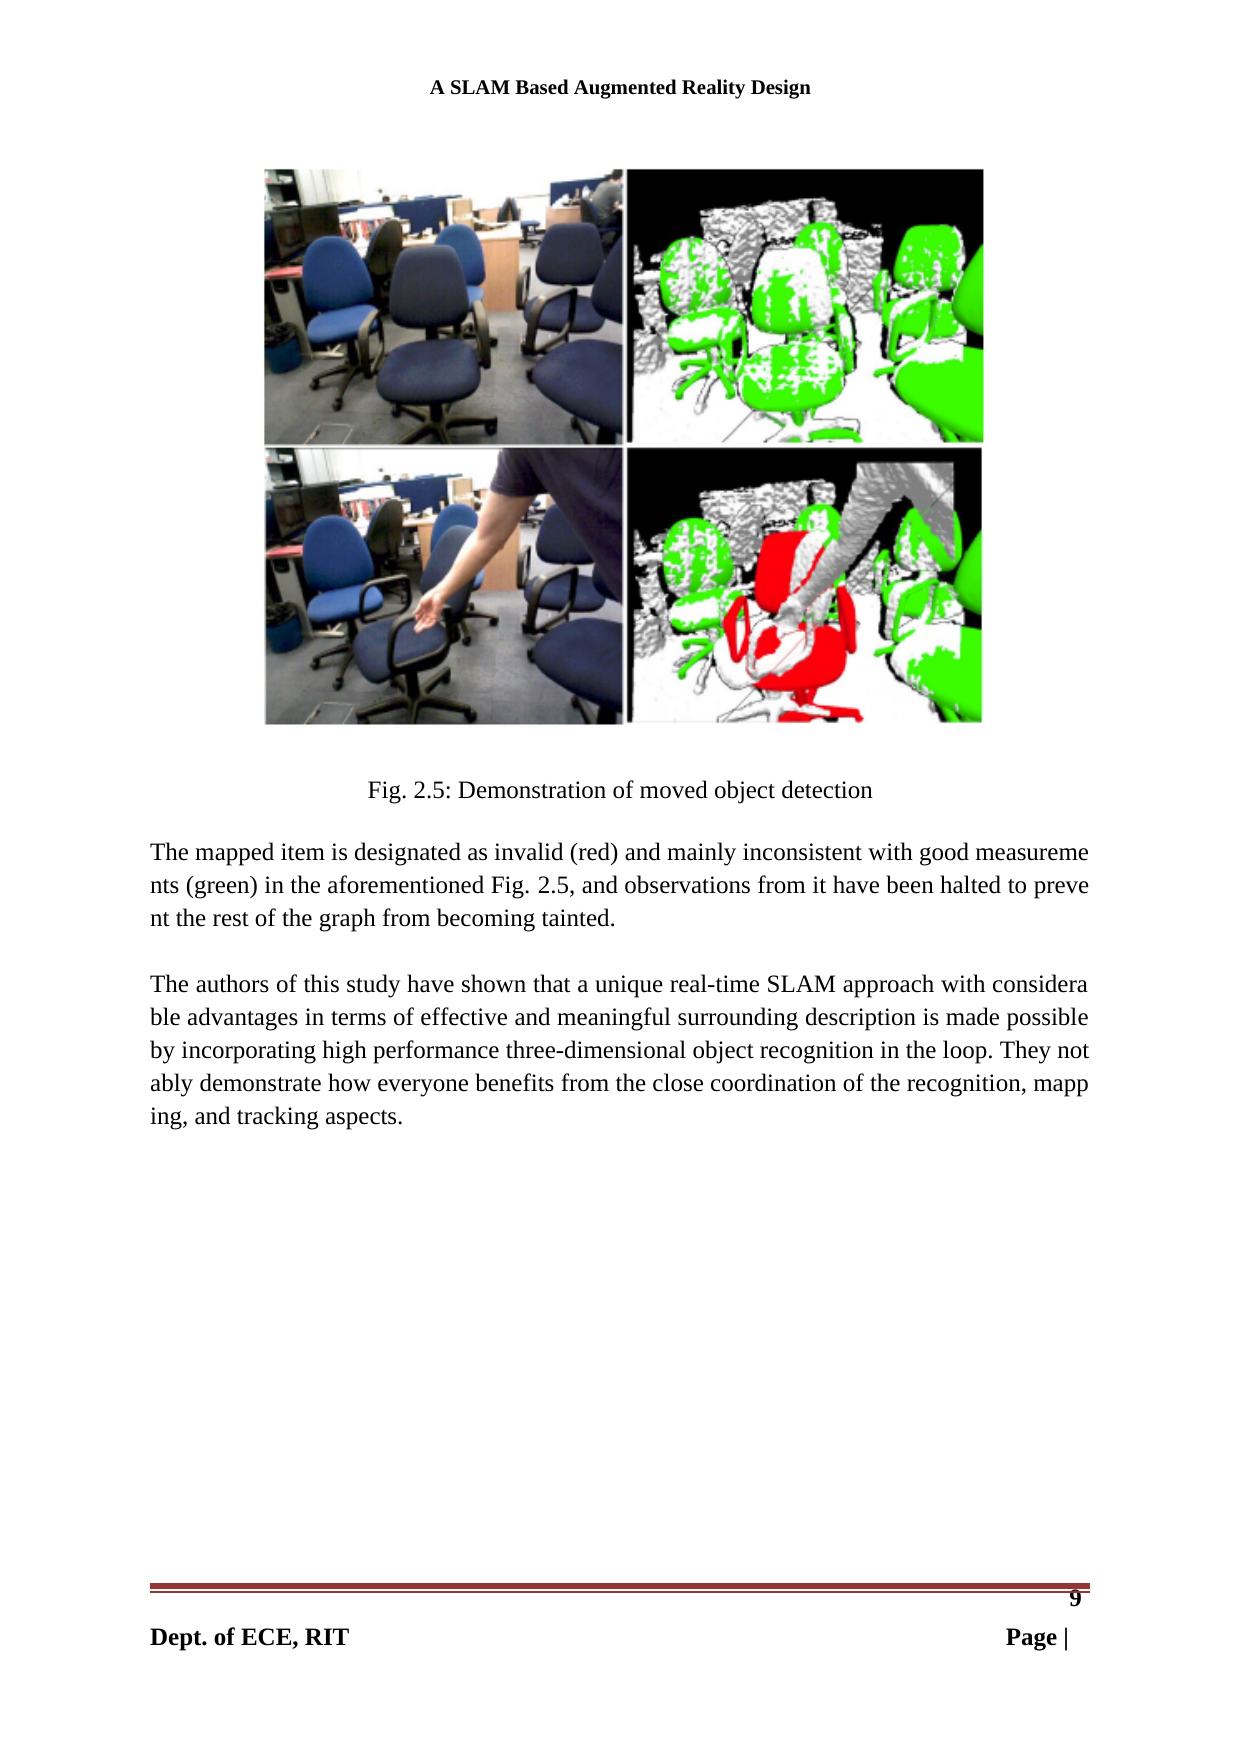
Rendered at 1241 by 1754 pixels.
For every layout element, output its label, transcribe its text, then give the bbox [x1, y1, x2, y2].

text The mapped item is designated as invalid (red) and mainly inconsistent with good measurements (green) in the aforementioned Fig. 2.5, and observations from it have been halted to prevent the rest of the graph from becoming tainted. [150, 837, 1090, 932]
text The authors of this study have shown that a unique real-time SLAM approach with considerable advantages in terms of effective and meaningful surrounding description is made possible by incorporating high performance three-dimensional object recognition in the loop. They notably demonstrate how everyone benefits from the close coordination of the recognition, mapping, and tracking aspects. [150, 969, 1090, 1130]
text Fig. 2.5: Demonstration of moved object detection [150, 775, 1090, 804]
picture [238, 150, 1002, 742]
